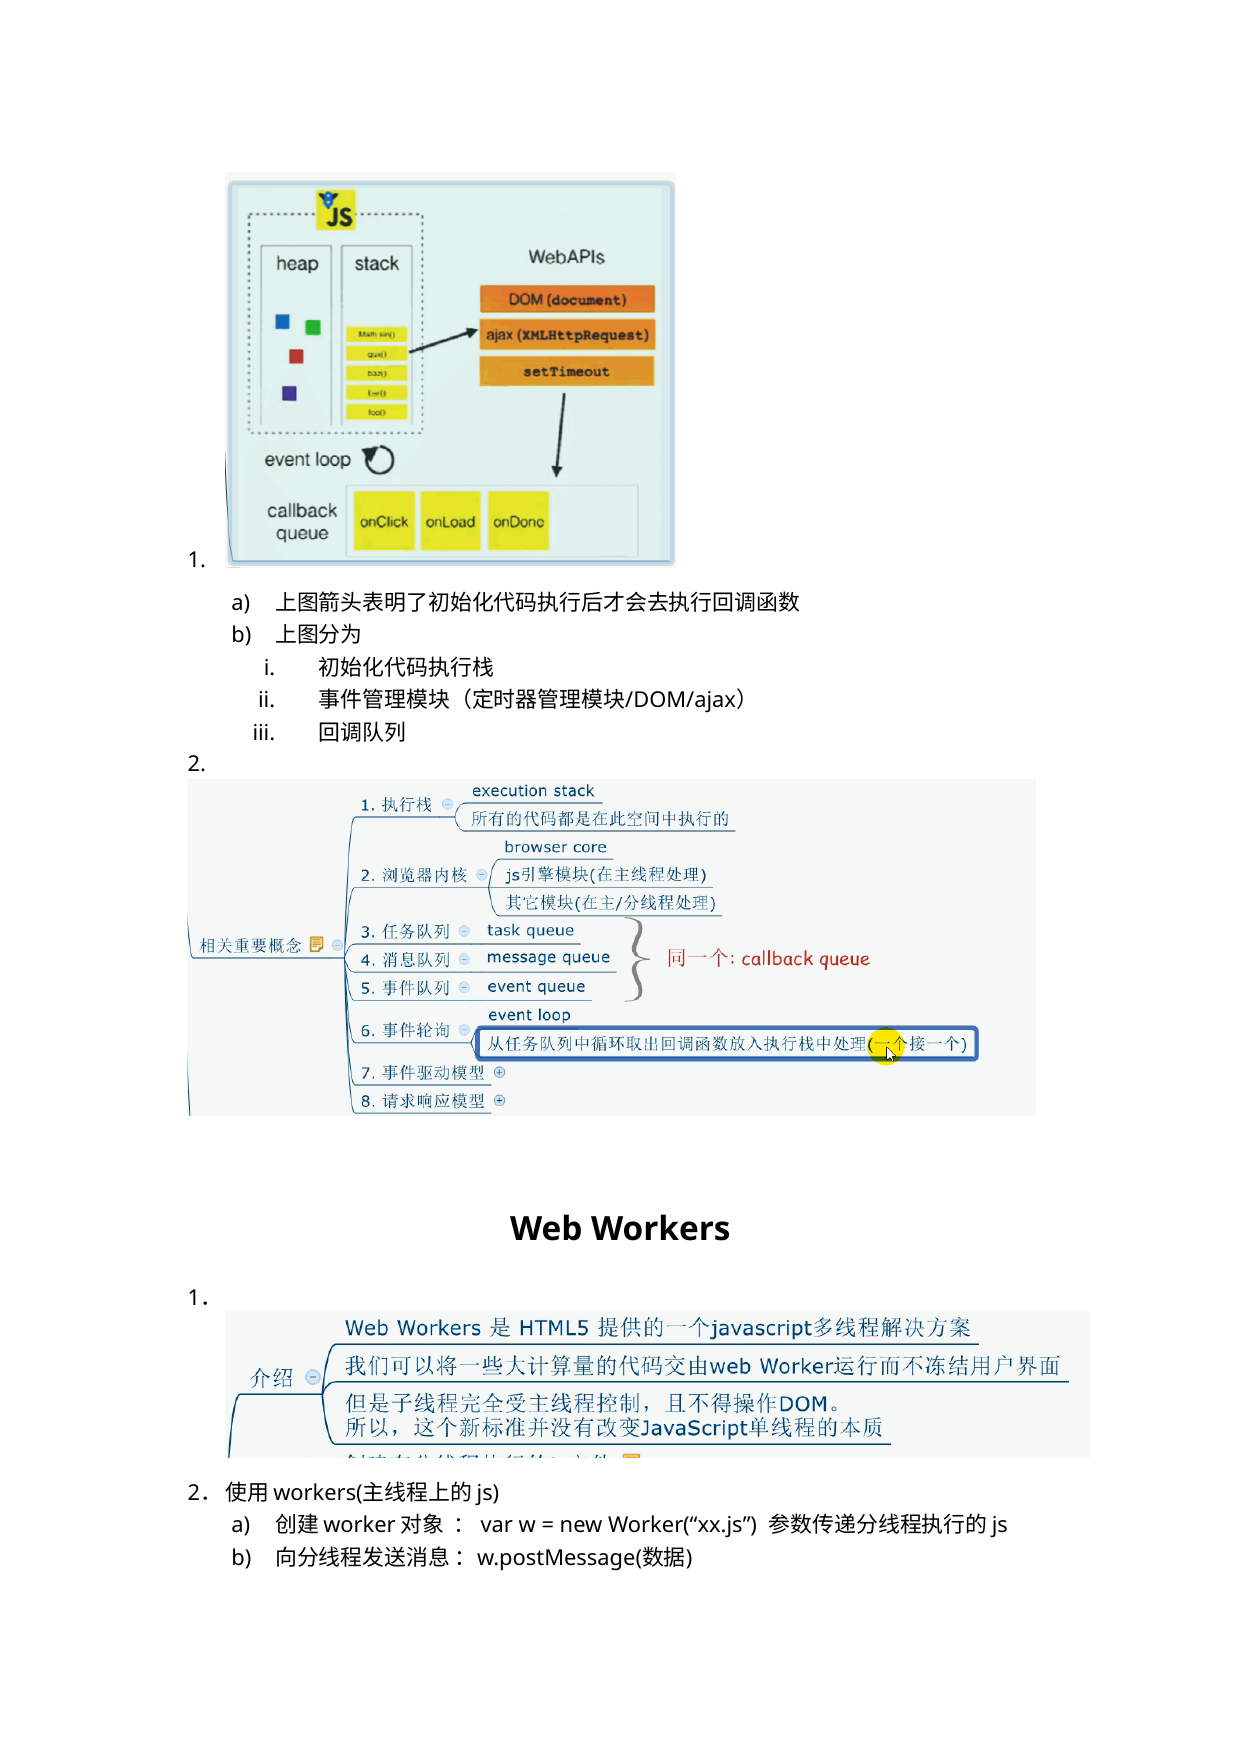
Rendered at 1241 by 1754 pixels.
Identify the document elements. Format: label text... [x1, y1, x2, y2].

list 向分线程发送消息 ：w.postMessage(数据) [231, 1539, 1053, 1572]
list 回调队列 [275, 714, 1053, 747]
picture [187, 779, 1036, 1116]
picture [225, 1311, 1091, 1458]
list 创建worker对象 ： var w = new Worker(“xx.js”) 参数传递分线程执行的js [231, 1507, 1053, 1539]
list 事件管理模块（定时器管理模块/DOM/ajax） [275, 682, 1053, 714]
list 使用workers(主线程上的js) [187, 1474, 1053, 1507]
list 上图分为 [231, 617, 1053, 649]
subtitle Web Workers [187, 1194, 1053, 1259]
list 初始化代码执行栈 [275, 649, 1053, 682]
list 上图箭头表明了初始化代码执行后才会去执行回调函数 [231, 584, 1053, 617]
picture [225, 172, 677, 568]
